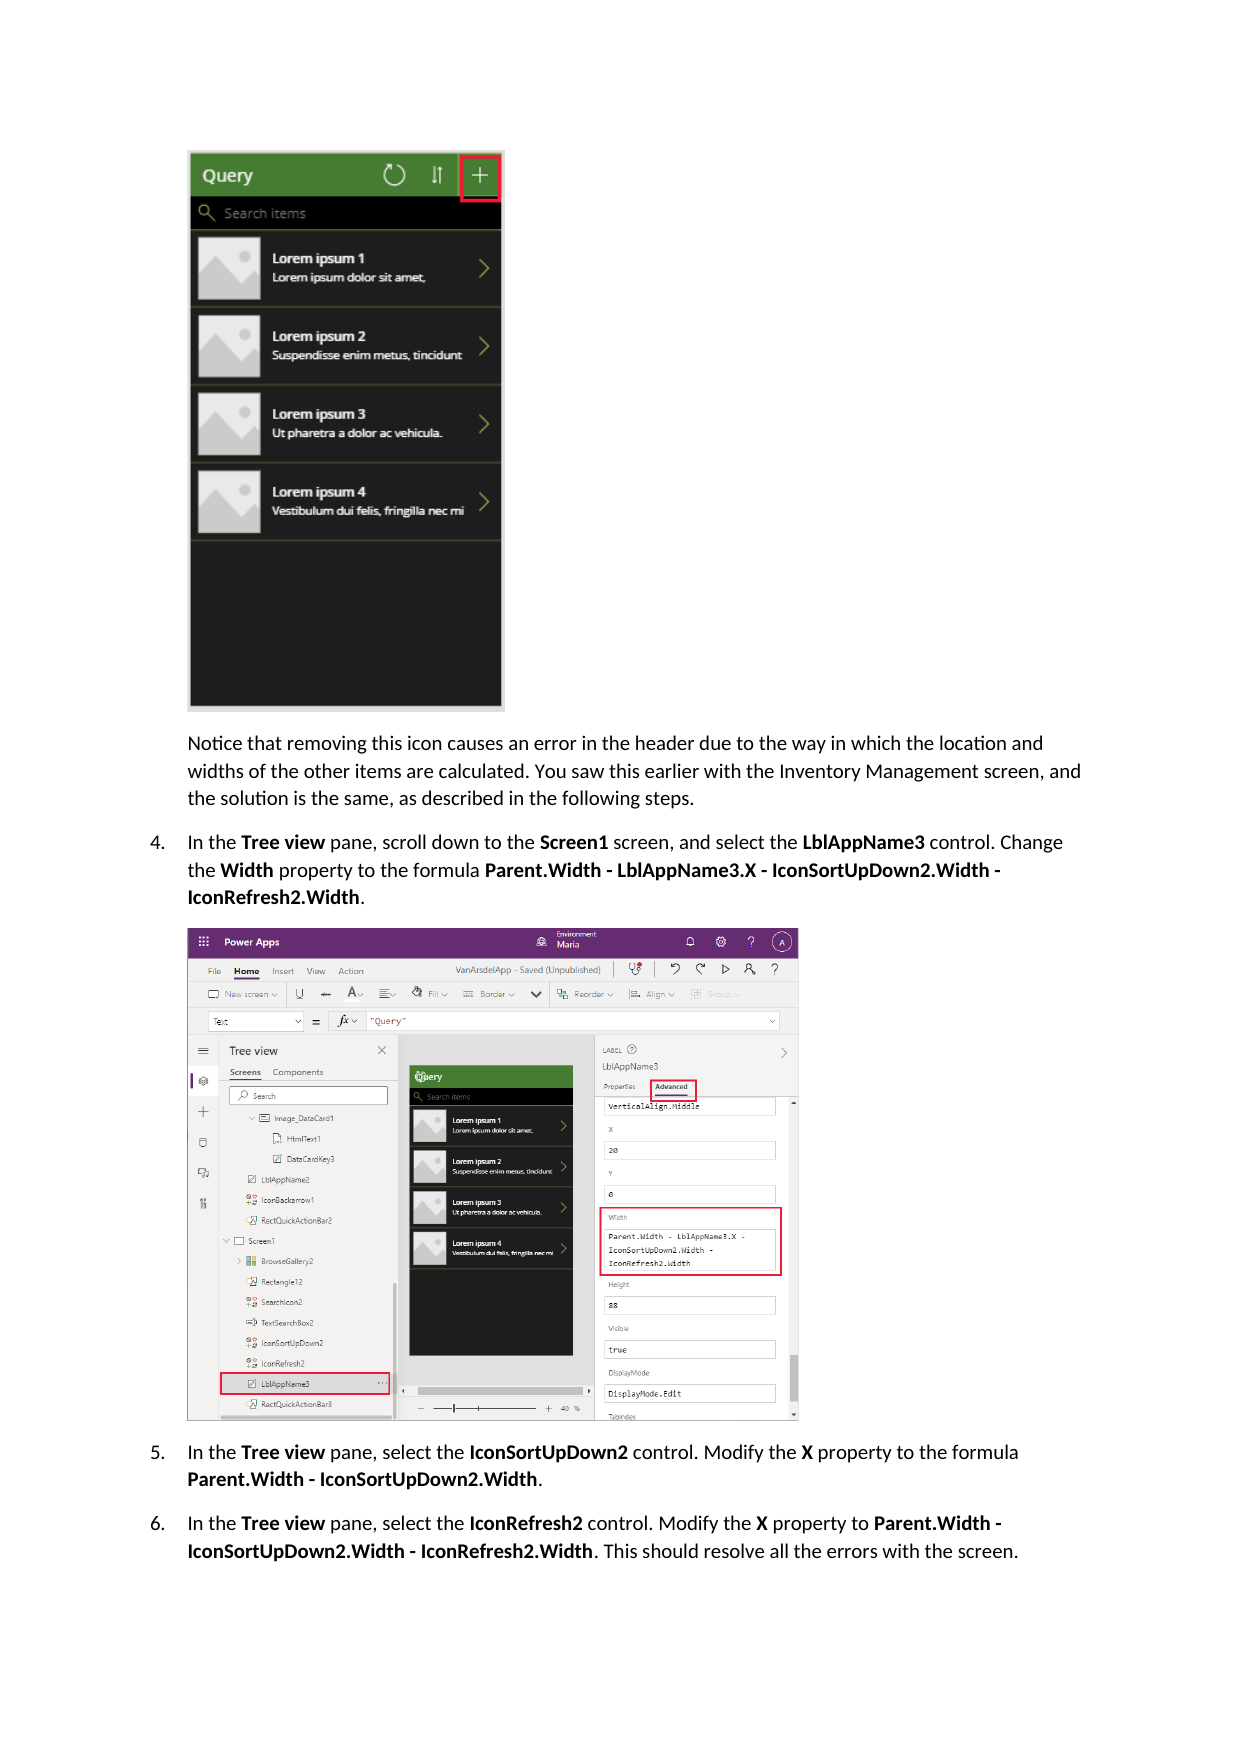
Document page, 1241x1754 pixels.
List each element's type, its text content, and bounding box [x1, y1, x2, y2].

list In the Tree view pane, scroll down to the Screen1 screen, and select the LblAppName3 control. Change the Width property to the formula Parent.Width - LblAppName3.X - IconSortUpDown2.Width - IconRefresh2.Width. [150, 829, 1090, 909]
list Notice that removing this icon causes an error in the header due to the way in which the location and widths of the other items are calculated. You saw this earlier with the Inventory Management screen, and the solution is the same, as described in the following steps. [187, 731, 1090, 811]
list In the Tree view pane, select the IconSortUpDown2 control. Modify the X property to the formula Parent.Width - IconSortUpDown2.Width. [150, 1439, 1090, 1492]
list In the Tree view pane, select the IconRefresh2 control. Modify the X property to Parent.Width - IconSortUpDown2.Width - IconRefresh2.Width. This should resolve all the errors with the screen. [150, 1510, 1090, 1563]
picture [187, 150, 505, 712]
picture [187, 928, 799, 1421]
